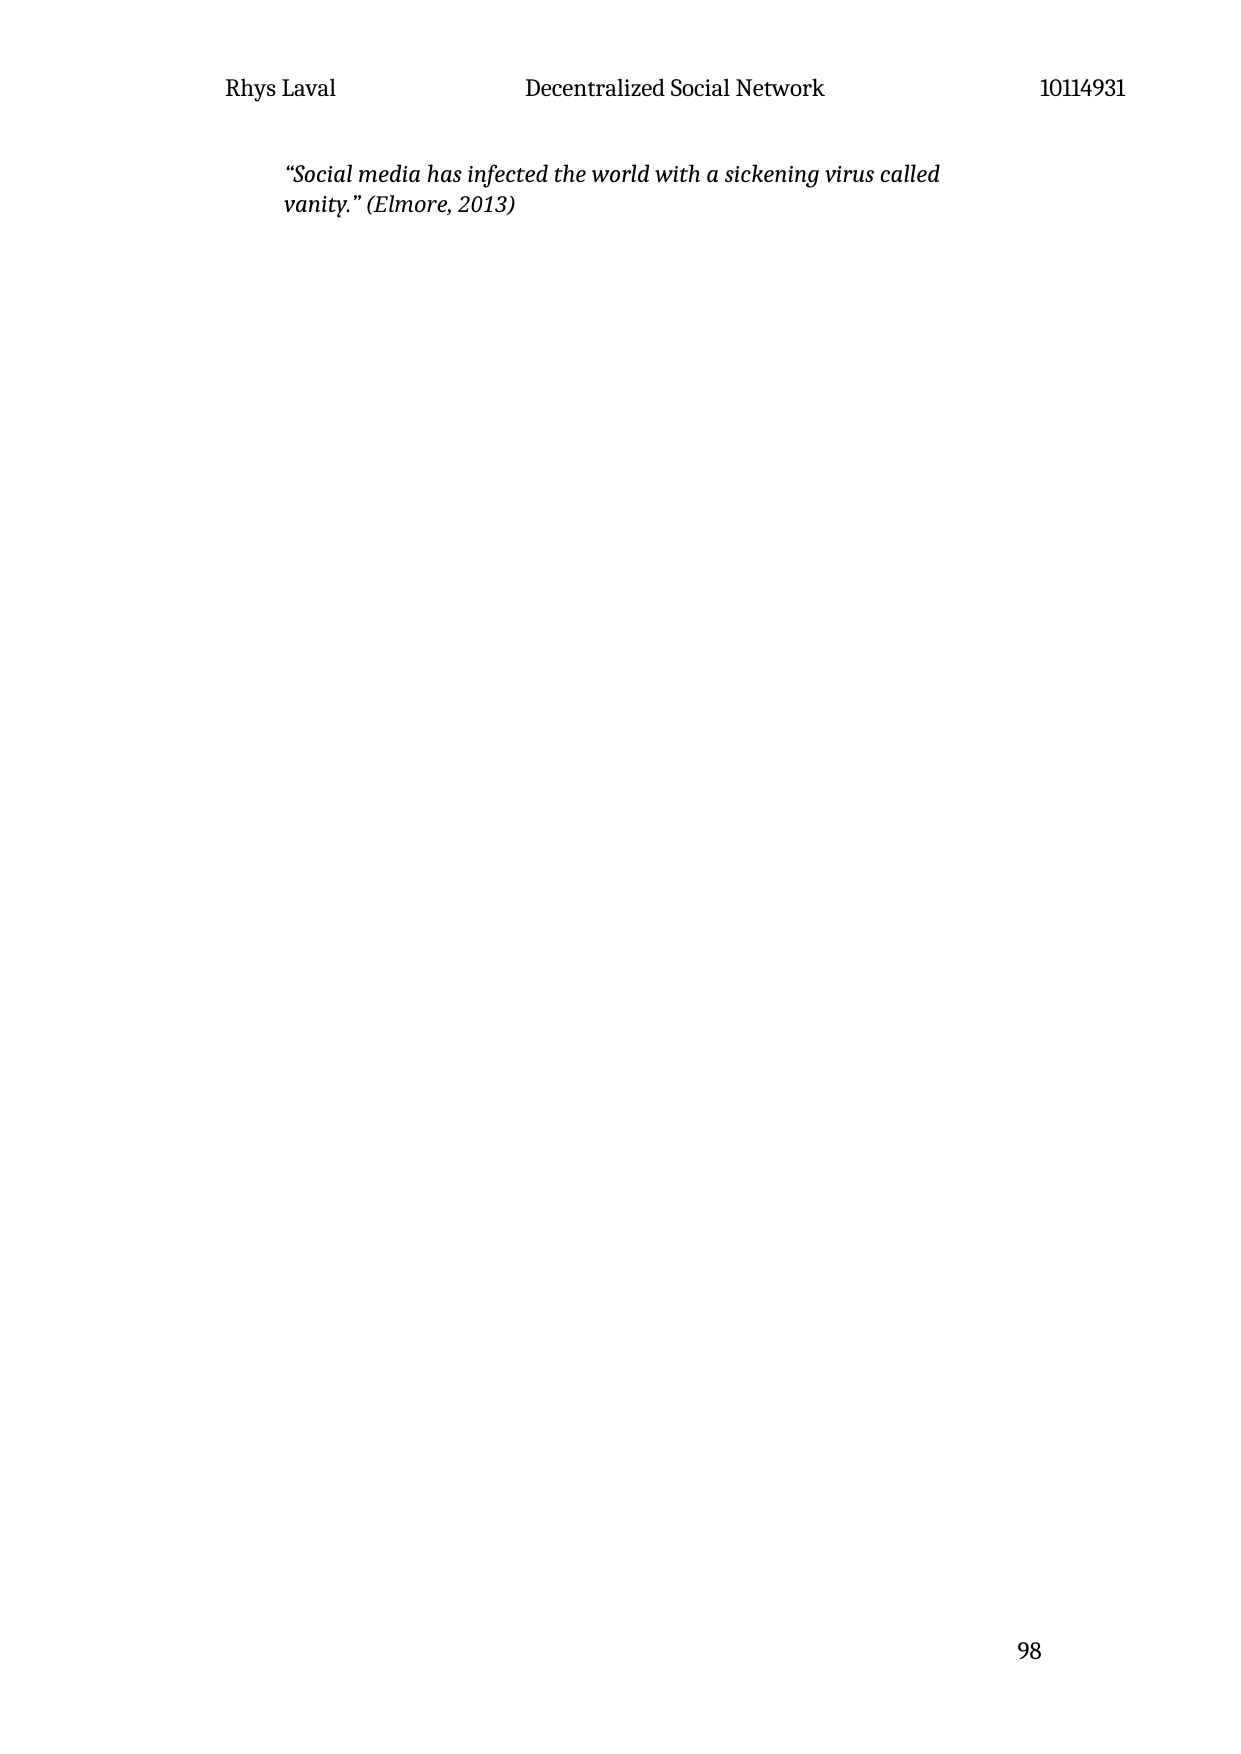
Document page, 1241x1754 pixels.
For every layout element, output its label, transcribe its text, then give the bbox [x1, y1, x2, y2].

text “Social media has infected the world with a sickening virus called vanity.” [284, 160, 994, 218]
